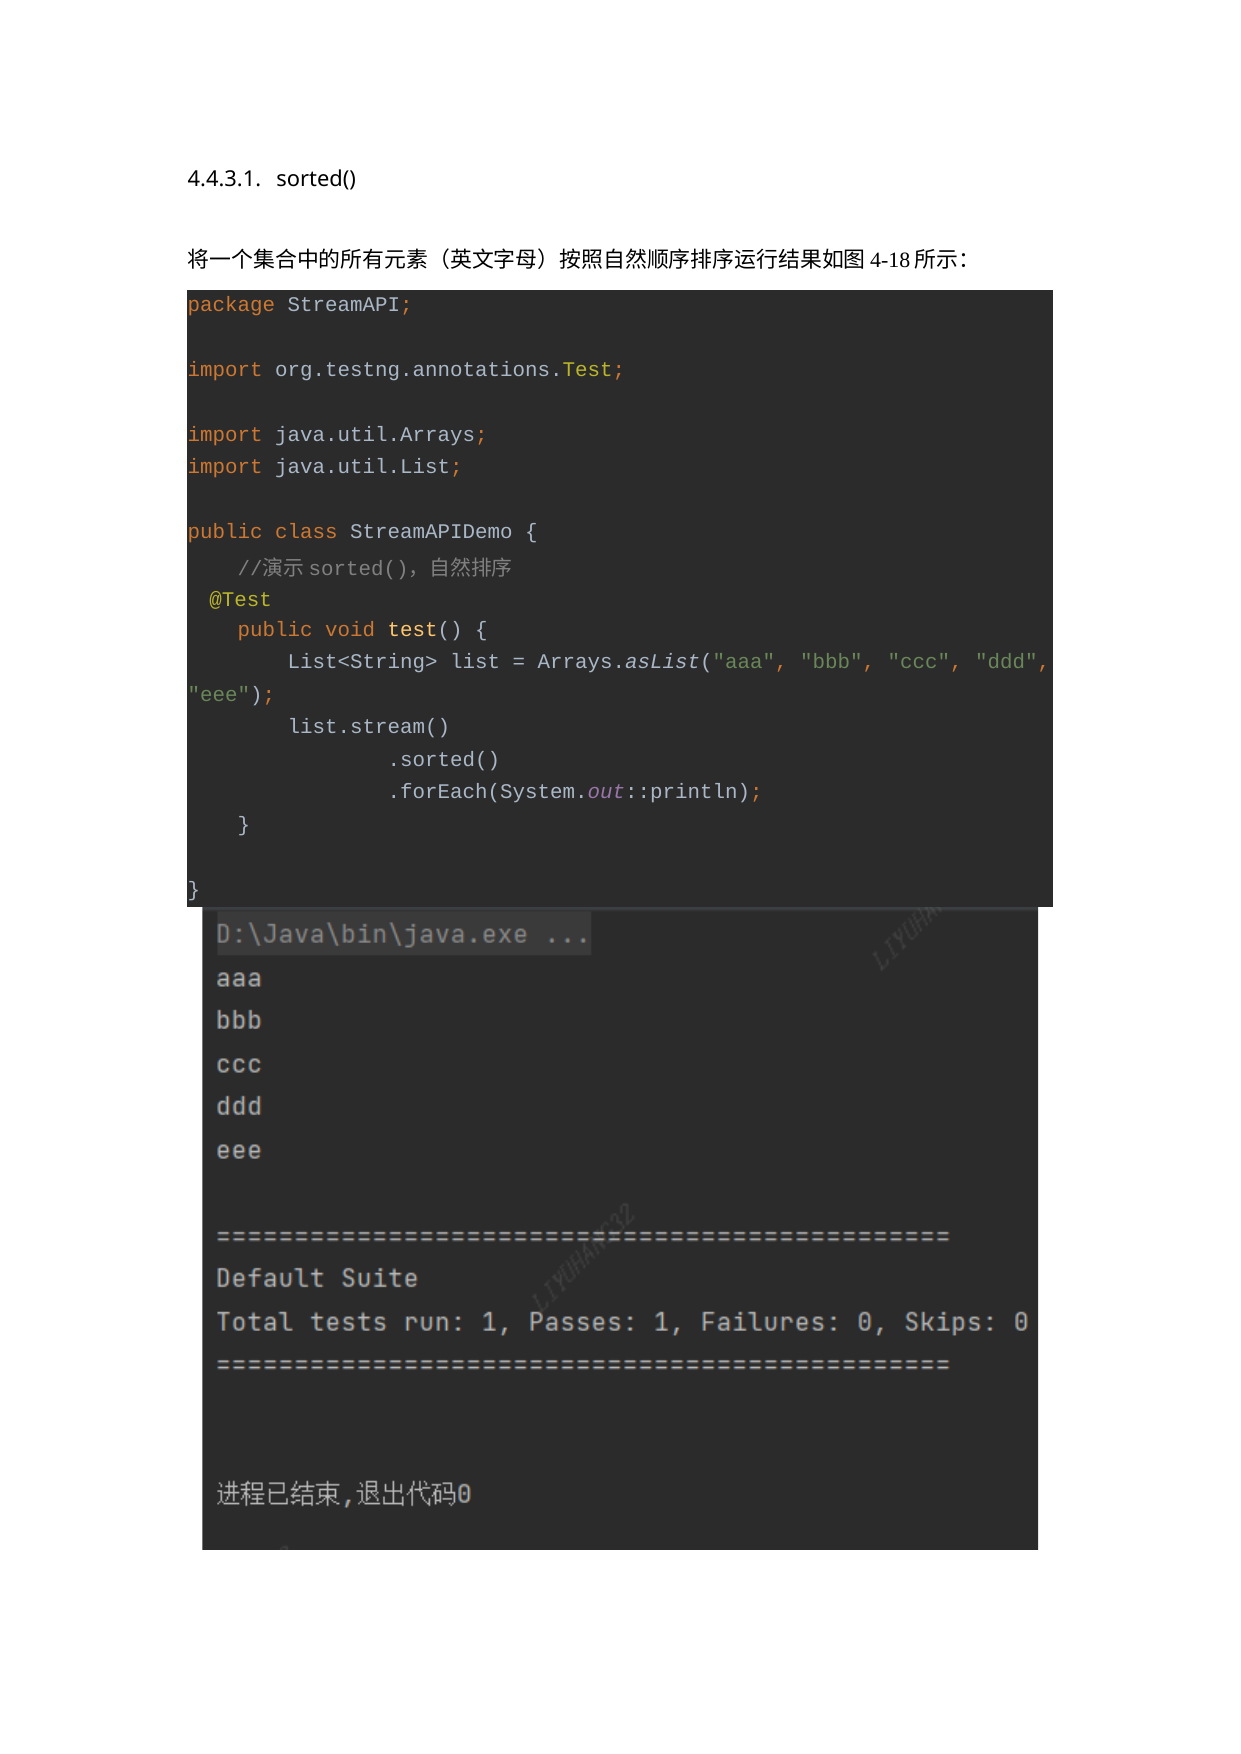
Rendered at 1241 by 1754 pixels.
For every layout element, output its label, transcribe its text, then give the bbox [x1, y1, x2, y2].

text package StreamAPI; import org.testng.annotations.Test; import java.util.Arrays; import java.util.List; public class StreamAPIDemo { //演示sorted()，自然排序 @Test public void test() { List<String> list = Arrays.asList("aaa", "bbb", "ccc", "ddd", "eee"); list.stream() .sorted() .forEach(System.out::println); } } [187, 290, 1053, 907]
text 将一个集合中的所有元素（英文字母）按照自然顺序排序运行结果如图4-18所示： [187, 241, 1053, 274]
subtitle sorted() [187, 162, 1053, 194]
picture [202, 907, 1039, 1550]
